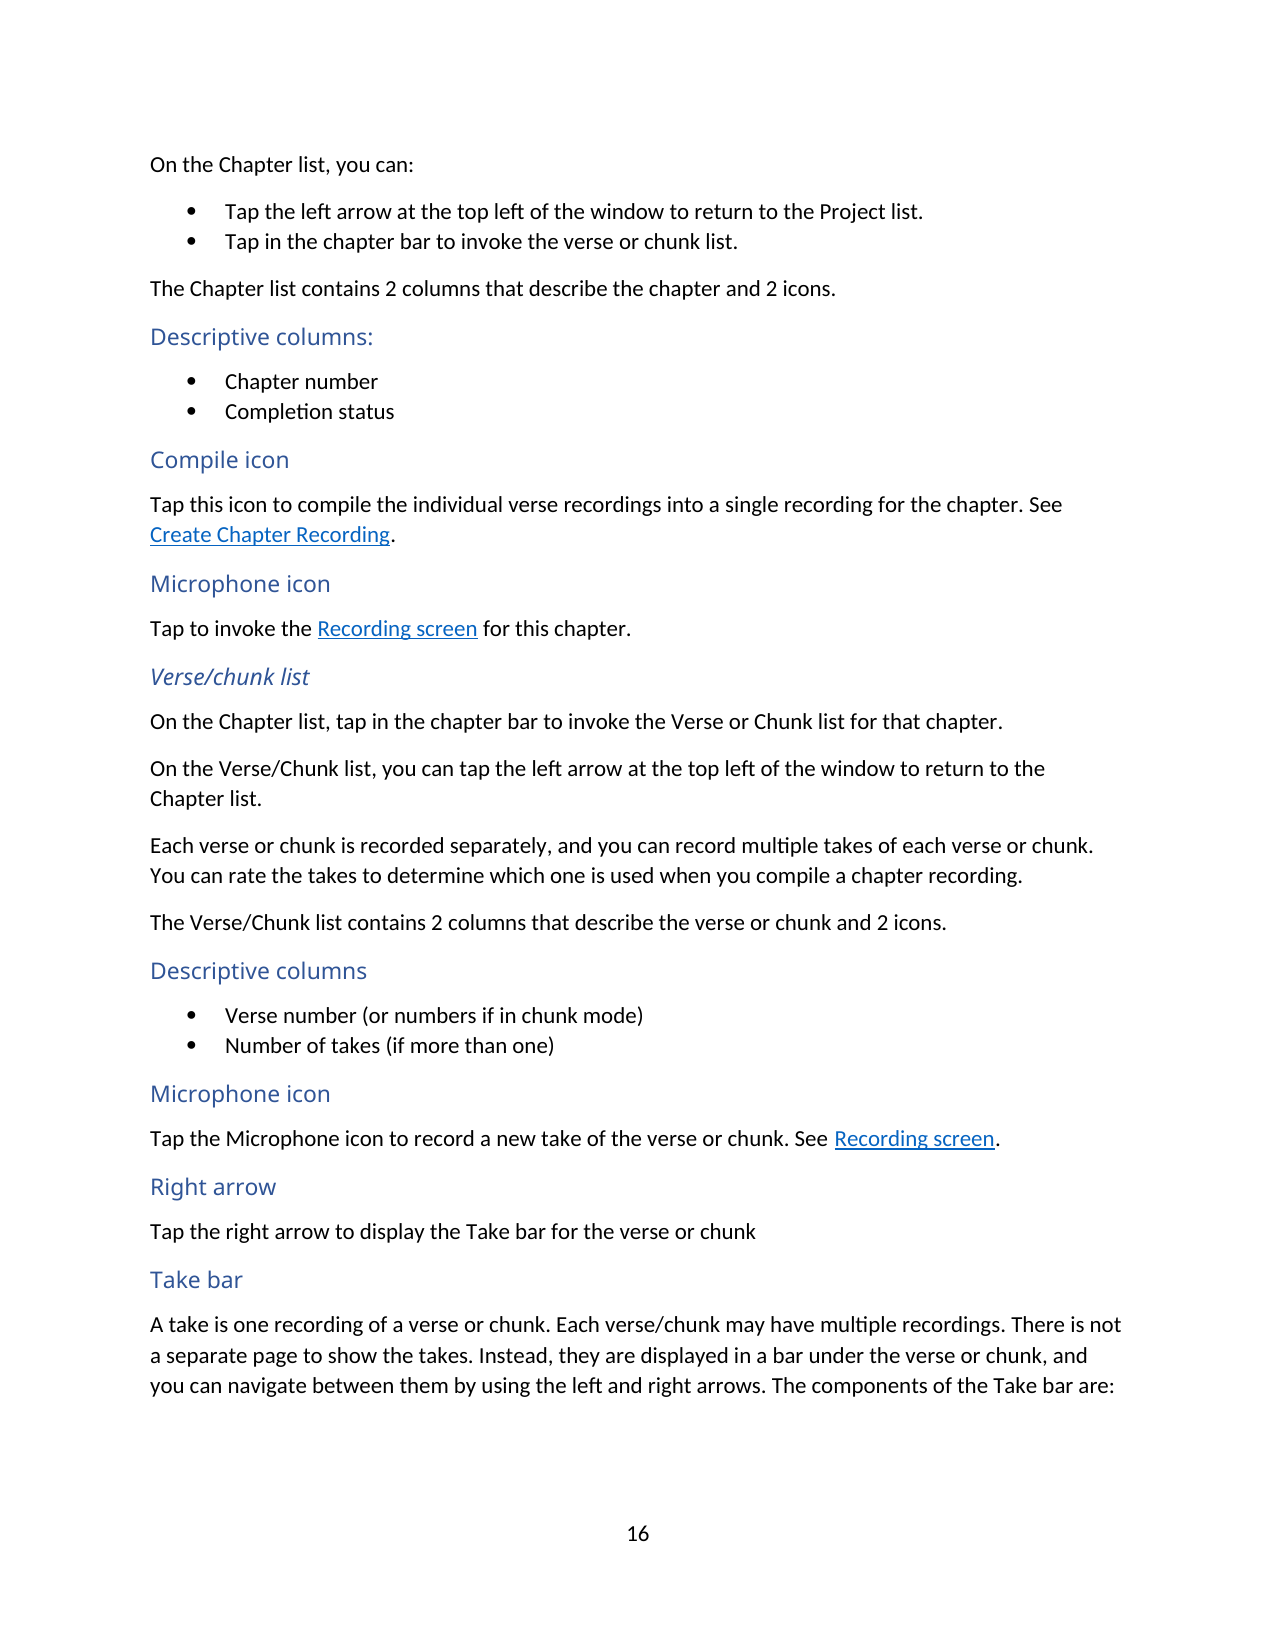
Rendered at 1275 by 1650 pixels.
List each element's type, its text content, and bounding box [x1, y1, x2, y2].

text Tap the Microphone icon to record a new take of the verse or chunk. See Recording screen. [150, 1124, 1125, 1152]
subtitle Microphone icon [150, 567, 1125, 599]
list Chapter number [187, 367, 1125, 395]
subtitle Take bar [150, 1264, 1125, 1296]
list Verse number (or numbers if in chunk mode) [187, 1001, 1125, 1029]
text Tap the right arrow to display the Take bar for the verse or chunk [150, 1217, 1125, 1246]
text The Verse/Chunk list contains 2 columns that describe the verse or chunk and 2 icons. [150, 908, 1125, 936]
subtitle Microphone icon [150, 1078, 1125, 1109]
text Tap to invoke the Recording screen for this chapter. [150, 614, 1125, 642]
text Tap this icon to compile the individual verse recordings into a single recording for the chapter. See Create Chapter Recording. [150, 490, 1125, 549]
subtitle Descriptive columns: [150, 321, 1125, 352]
text A take is one recording of a verse or chunk. Each verse/chunk may have multiple recordings. There is not a separate page to show the takes. Instead, they are displayed in a bar under the verse or chunk, and you can navigate between them by using the left and right arrows. The components of the Take bar are: [150, 1311, 1125, 1399]
text Each verse or chunk is recorded separately, and you can record multiple takes of each verse or chunk. You can rate the takes to determine which one is used when you compile a chapter recording. [150, 831, 1125, 889]
text The Chapter list contains 2 columns that describe the chapter and 2 icons. [150, 274, 1125, 302]
list Number of takes (if more than one) [187, 1031, 1125, 1059]
list Tap the left arrow at the top left of the window to return to the Project list. [187, 197, 1125, 225]
subtitle Compile icon [150, 444, 1125, 475]
list Tap in the chapter bar to invoke the verse or chunk list. [187, 227, 1125, 255]
subtitle Right arrow [150, 1171, 1125, 1202]
list Completion status [187, 397, 1125, 425]
text On the Verse/Chunk list, you can tap the left arrow at the top left of the window to return to the Chapter list. [150, 754, 1125, 812]
text On the Chapter list, you can: [150, 150, 1125, 178]
subtitle Descriptive columns [150, 955, 1125, 986]
text On the Chapter list, tap in the chapter bar to invoke the Verse or Chunk list for that chapter. [150, 707, 1125, 735]
subtitle Verse/chunk list [150, 661, 1125, 692]
